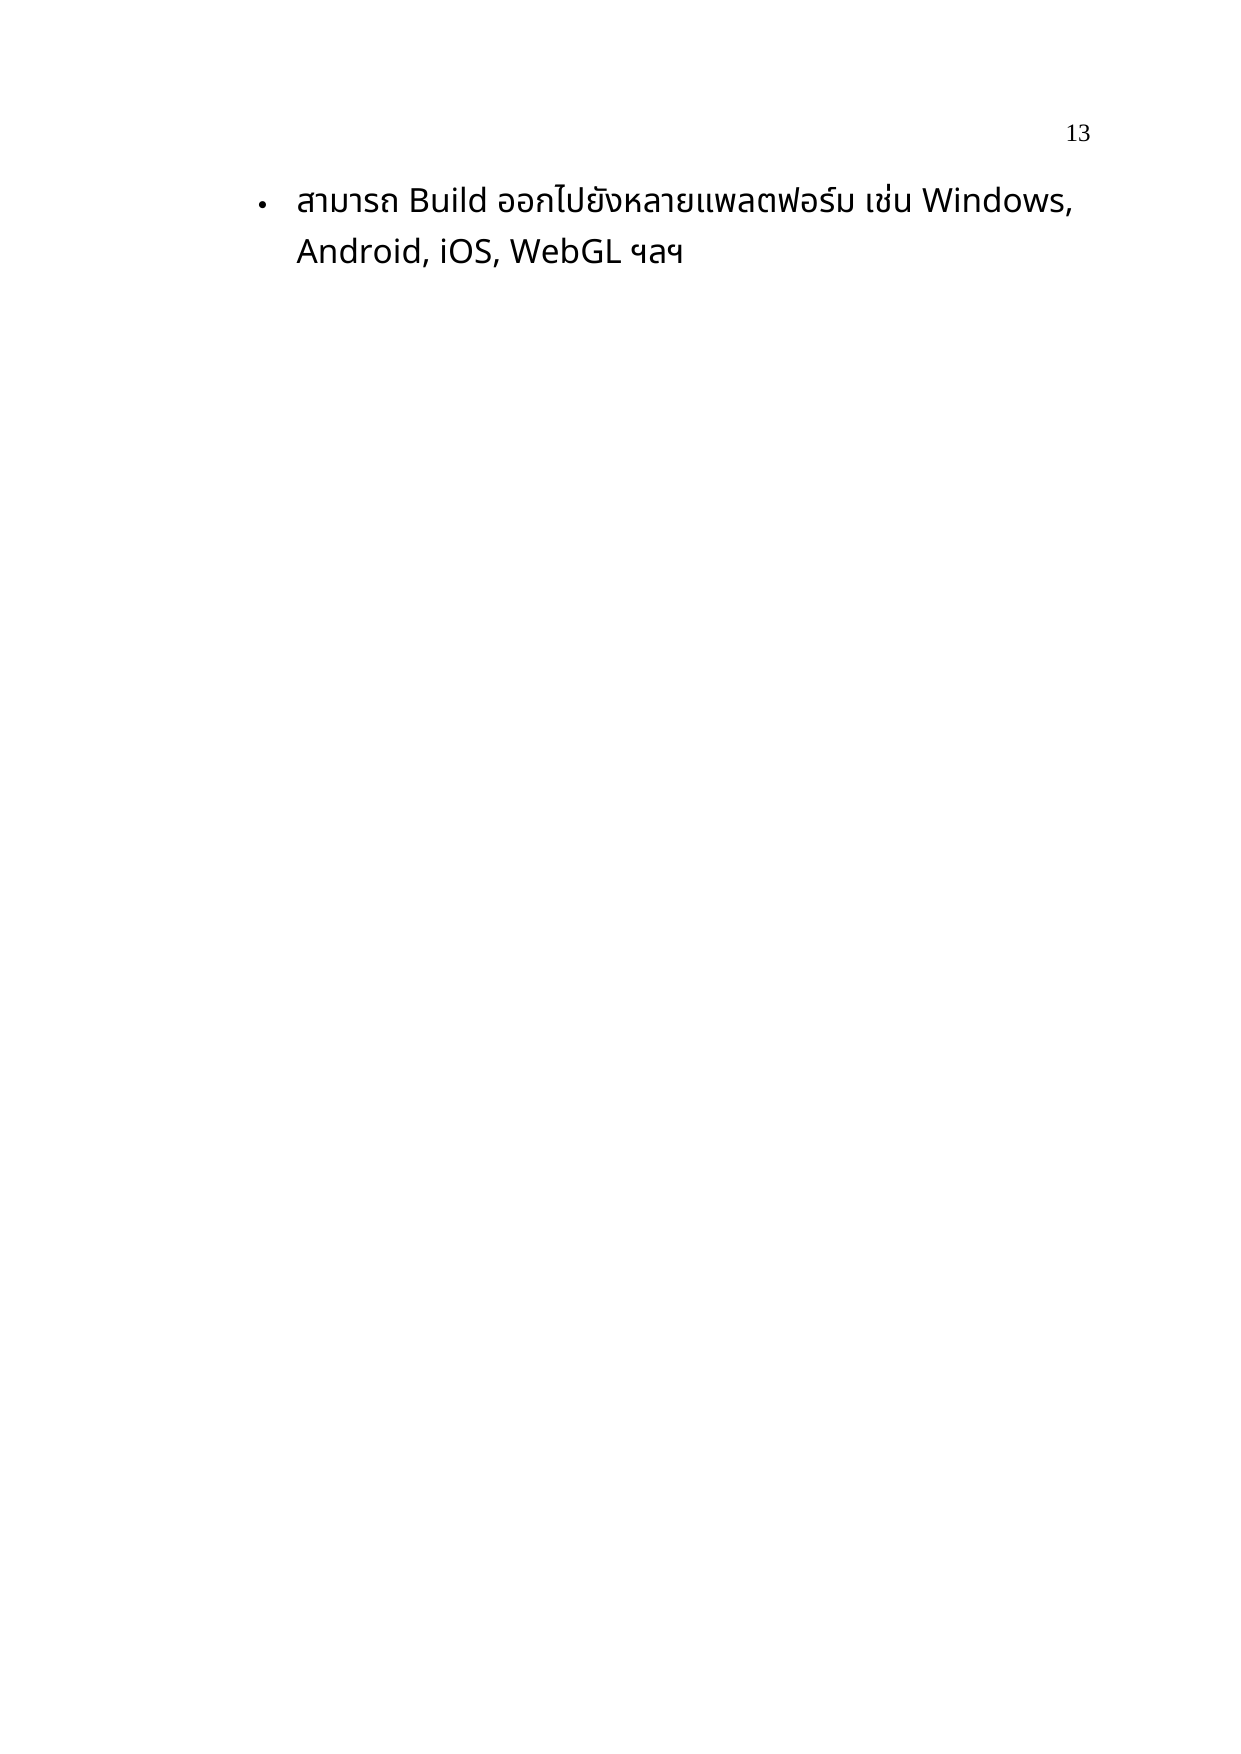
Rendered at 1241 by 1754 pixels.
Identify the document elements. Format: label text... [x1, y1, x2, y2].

list สามารถ Build ออกไปยังหลายแพลตฟอร์ม เช่น Windows, Android, iOS, WebGL ฯลฯ [259, 177, 1090, 278]
